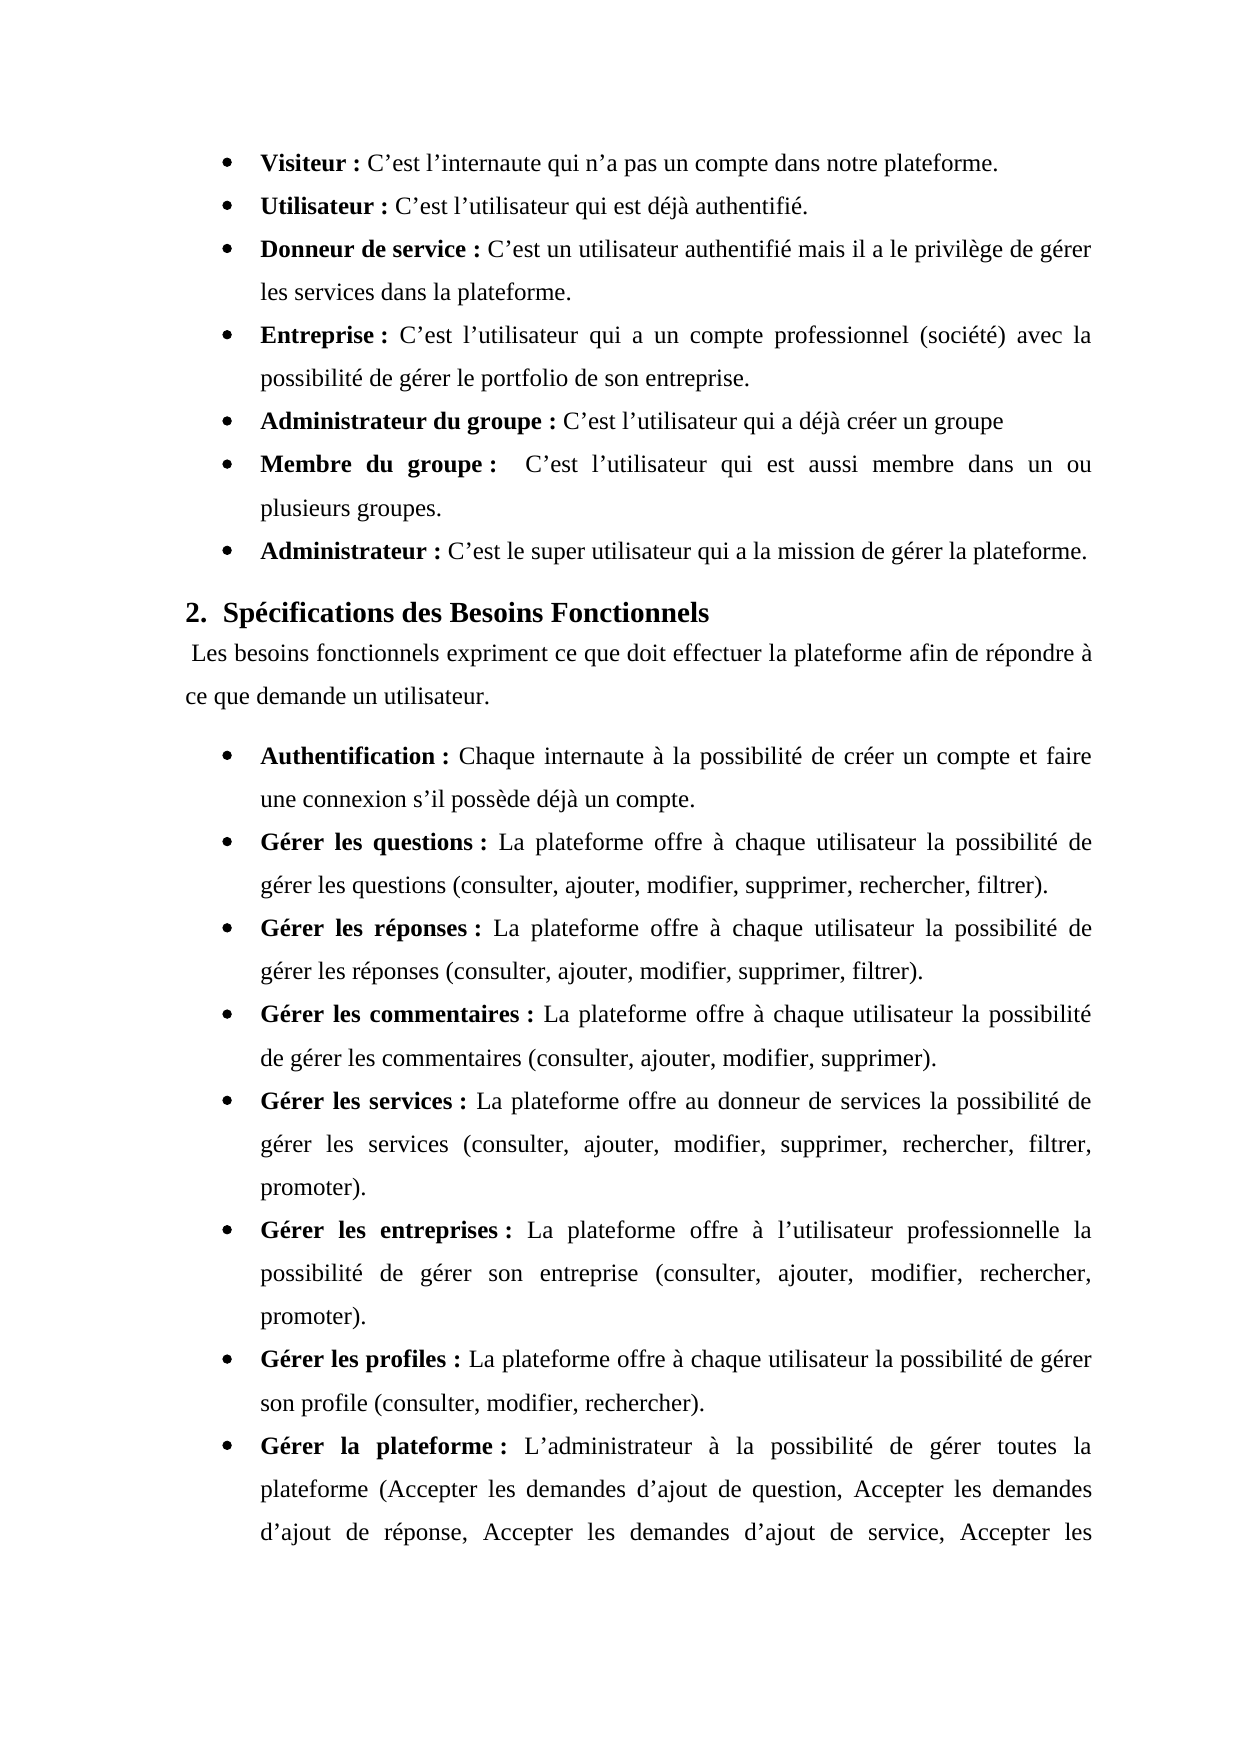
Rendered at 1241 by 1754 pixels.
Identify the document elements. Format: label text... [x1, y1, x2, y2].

list Entreprise : C’est l’utilisateur qui a un compte professionnel (société) avec la possibilité de gérer le portfolio de son entreprise. [223, 320, 1093, 392]
list Utilisateur : C’est l’utilisateur qui est déjà authentifié. [223, 191, 1093, 219]
subtitle Spécifications des Besoins Fonctionnels [185, 596, 1093, 629]
list Gérer les profiles : La plateforme offre à chaque utilisateur la possibilité de gérer son profile (consulter, modifier, rechercher). [223, 1344, 1093, 1416]
list Visiteur : C’est l’internaute qui n’a pas un compte dans notre plateforme. [223, 148, 1093, 176]
list Donneur de service : C’est un utilisateur authentifié mais il a le privilège de gérer les services dans la plateforme. [223, 234, 1093, 306]
list Administrateur du groupe : C’est l’utilisateur qui a déjà créer un groupe [223, 406, 1093, 435]
list Gérer les questions : La plateforme offre à chaque utilisateur la possibilité de gérer les questions (consulter, ajouter, modifier, supprimer, rechercher, filtrer). [223, 827, 1093, 899]
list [223, 1431, 1093, 1546]
text Les besoins fonctionnels expriment ce que doit effectuer la plateforme afin de répondre à ce que demande un utilisateur. [185, 638, 1093, 710]
list Gérer les commentaires : La plateforme offre à chaque utilisateur la possibilité de gérer les commentaires (consulter, ajouter, modifier, supprimer). [223, 999, 1093, 1071]
list Administrateur : C’est le super utilisateur qui a la mission de gérer la plateforme. [223, 536, 1093, 564]
list Gérer les réponses : La plateforme offre à chaque utilisateur la possibilité de gérer les réponses (consulter, ajouter, modifier, supprimer, filtrer). [223, 913, 1093, 985]
list Gérer les services : La plateforme offre au donneur de services la possibilité de gérer les services (consulter, ajouter, modifier, supprimer, rechercher, filtrer, promoter). [223, 1086, 1093, 1201]
list Membre du groupe : C’est l’utilisateur qui est aussi membre dans un ou plusieurs groupes. [223, 449, 1093, 521]
list Authentification : Chaque internaute à la possibilité de créer un compte et faire une connexion s’il possède déjà un compte. [223, 741, 1093, 813]
list Gérer les entreprises : La plateforme offre à l’utilisateur professionnelle la possibilité de gérer son entreprise (consulter, ajouter, modifier, rechercher, promoter). [223, 1215, 1093, 1330]
